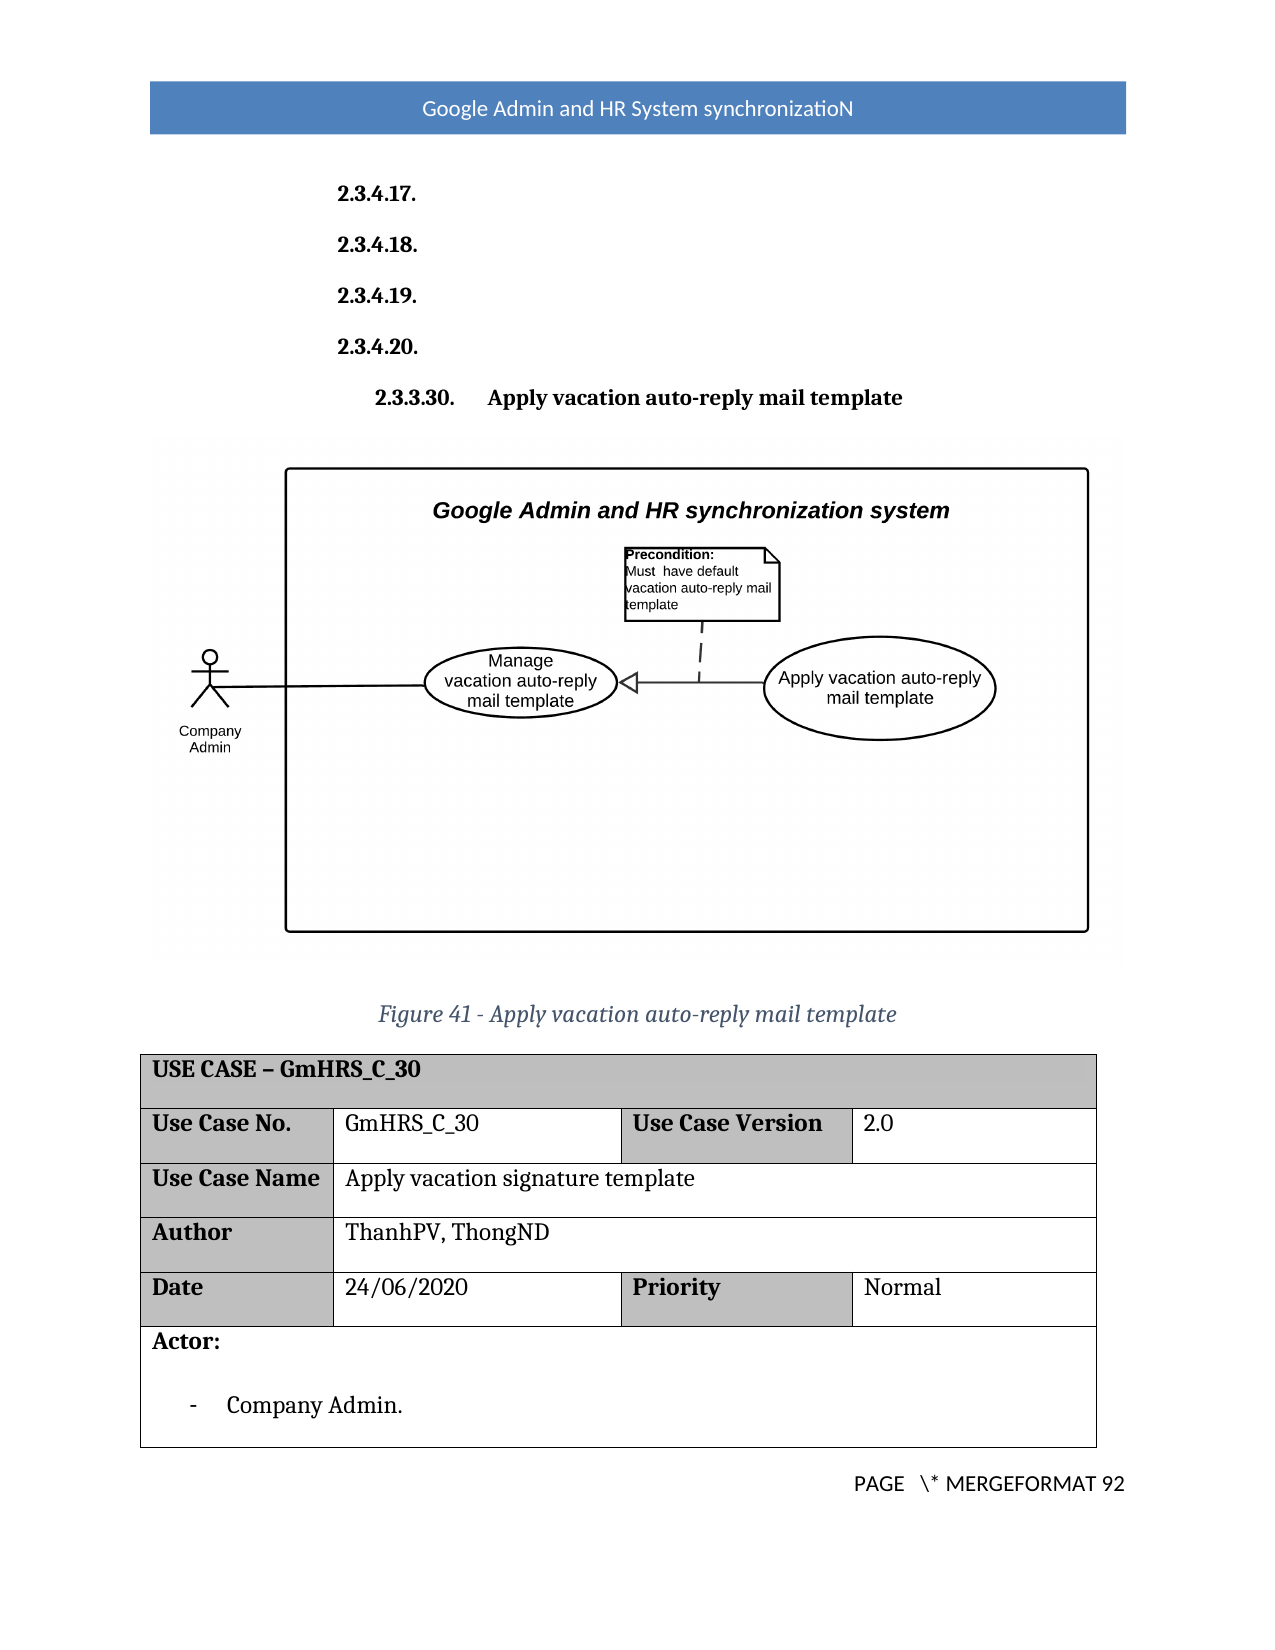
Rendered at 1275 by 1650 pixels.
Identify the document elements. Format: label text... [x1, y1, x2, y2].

text Figure 41 - Apply vacation auto-reply mail template [150, 1000, 1125, 1028]
table_cell 24/06/2020 [334, 1273, 621, 1326]
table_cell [141, 1327, 1096, 1447]
table_cell ThanhPV, ThongND [334, 1218, 1096, 1272]
table_cell Apply vacation signature template [334, 1164, 1096, 1217]
table_cell Author [141, 1218, 333, 1272]
table_cell 2.0 [853, 1109, 1096, 1163]
table_cell Use Case Name [141, 1164, 333, 1217]
table_cell Normal [853, 1273, 1096, 1326]
subtitle Apply vacation auto-reply mail template [375, 385, 1125, 411]
table_cell Use Case Version [622, 1109, 852, 1163]
table_header USE CASE – GmHRS_C_30 [141, 1055, 1096, 1108]
table_cell Priority [622, 1273, 852, 1326]
picture [150, 436, 1125, 967]
table_cell GmHRS_C_30 [334, 1109, 621, 1163]
table_cell Date [141, 1273, 333, 1326]
table_cell Use Case No. [141, 1109, 333, 1163]
